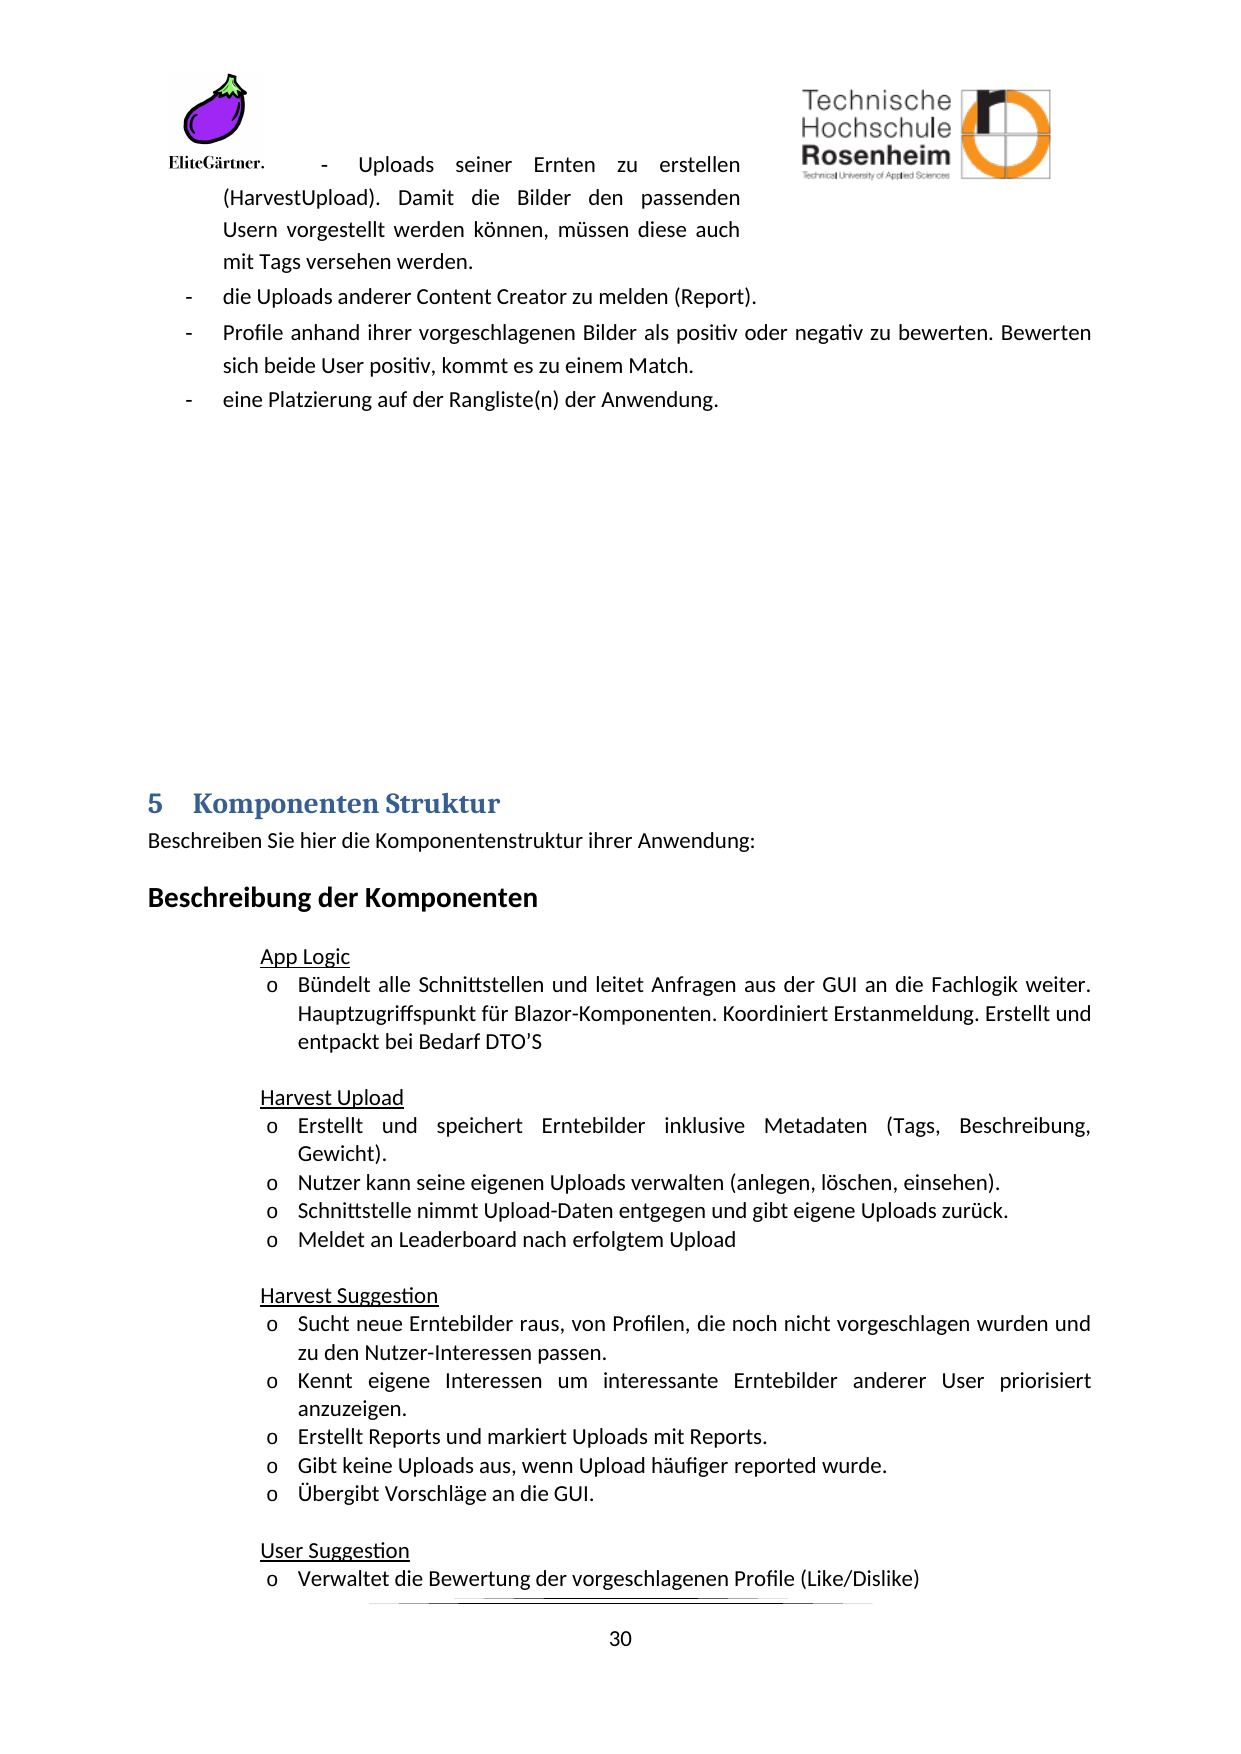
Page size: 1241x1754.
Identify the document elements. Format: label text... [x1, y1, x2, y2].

subtitle Komponenten Struktur [148, 787, 1093, 821]
text Harvest Suggestion [260, 1281, 1093, 1309]
list Uploads seiner Ernten zu erstellen (HarvestUpload). Damit die Bilder den passenden Usern vorgestellt werden können, müssen diese auch mit Tags versehen werden. [185, 148, 1093, 275]
list eine Platzierung auf der Rangliste(n) der Anwendung. [185, 383, 1093, 414]
text User Suggestion [260, 1536, 1093, 1564]
list Übergibt Vorschläge an die GUI. [266, 1479, 1093, 1508]
list Verwaltet die Bewertung der vorgeschlagenen Profile (Like/Dislike) [266, 1564, 1093, 1593]
text Beschreiben Sie hier die Komponentenstruktur ihrer Anwendung: [148, 826, 1093, 854]
list Kennt eigene Interessen um interessante Erntebilder anderer User priorisiert anzuzeigen. [266, 1366, 1093, 1422]
text Harvest Upload [260, 1083, 1093, 1111]
list Erstellt Reports und markiert Uploads mit Reports. [266, 1422, 1093, 1451]
list Meldet an Leaderboard nach erfolgtem Upload [266, 1225, 1093, 1253]
picture [168, 73, 265, 169]
list Erstellt und speichert Erntebilder inklusive Metadaten (Tags, Beschreibung, Gewicht). [266, 1111, 1093, 1168]
list Profile anhand ihrer vorgeschlagenen Bilder als positiv oder negativ zu bewerten. Bewerten sich beide User positiv, kommt es zu einem Match. [185, 316, 1093, 379]
list Bündelt alle Schnittstellen und leitet Anfragen aus der GUI an die Fachlogik weiter. Hauptzugriffspunkt für Blazor-Komponenten. Koordiniert Erstanmeldung. Erstellt und entpackt bei Bedarf DTO’S [266, 970, 1093, 1055]
text Beschreibung der Komponenten [148, 879, 1093, 914]
text App Logic [260, 942, 1093, 970]
list Nutzer kann seine eigenen Uploads verwalten (anlegen, löschen, einsehen). [266, 1168, 1093, 1196]
list Sucht neue Erntebilder raus, von Profilen, die noch nicht vorgeschlagen wurden und zu den Nutzer-Interessen passen. [266, 1309, 1093, 1366]
list Gibt keine Uploads aus, wenn Upload häufiger reported wurde. [266, 1451, 1093, 1479]
list die Uploads anderer Content Creator zu melden (Report). [185, 279, 1093, 311]
list Schnittstelle nimmt Upload-Daten entgegen und gibt eigene Uploads zurück. [266, 1196, 1093, 1225]
